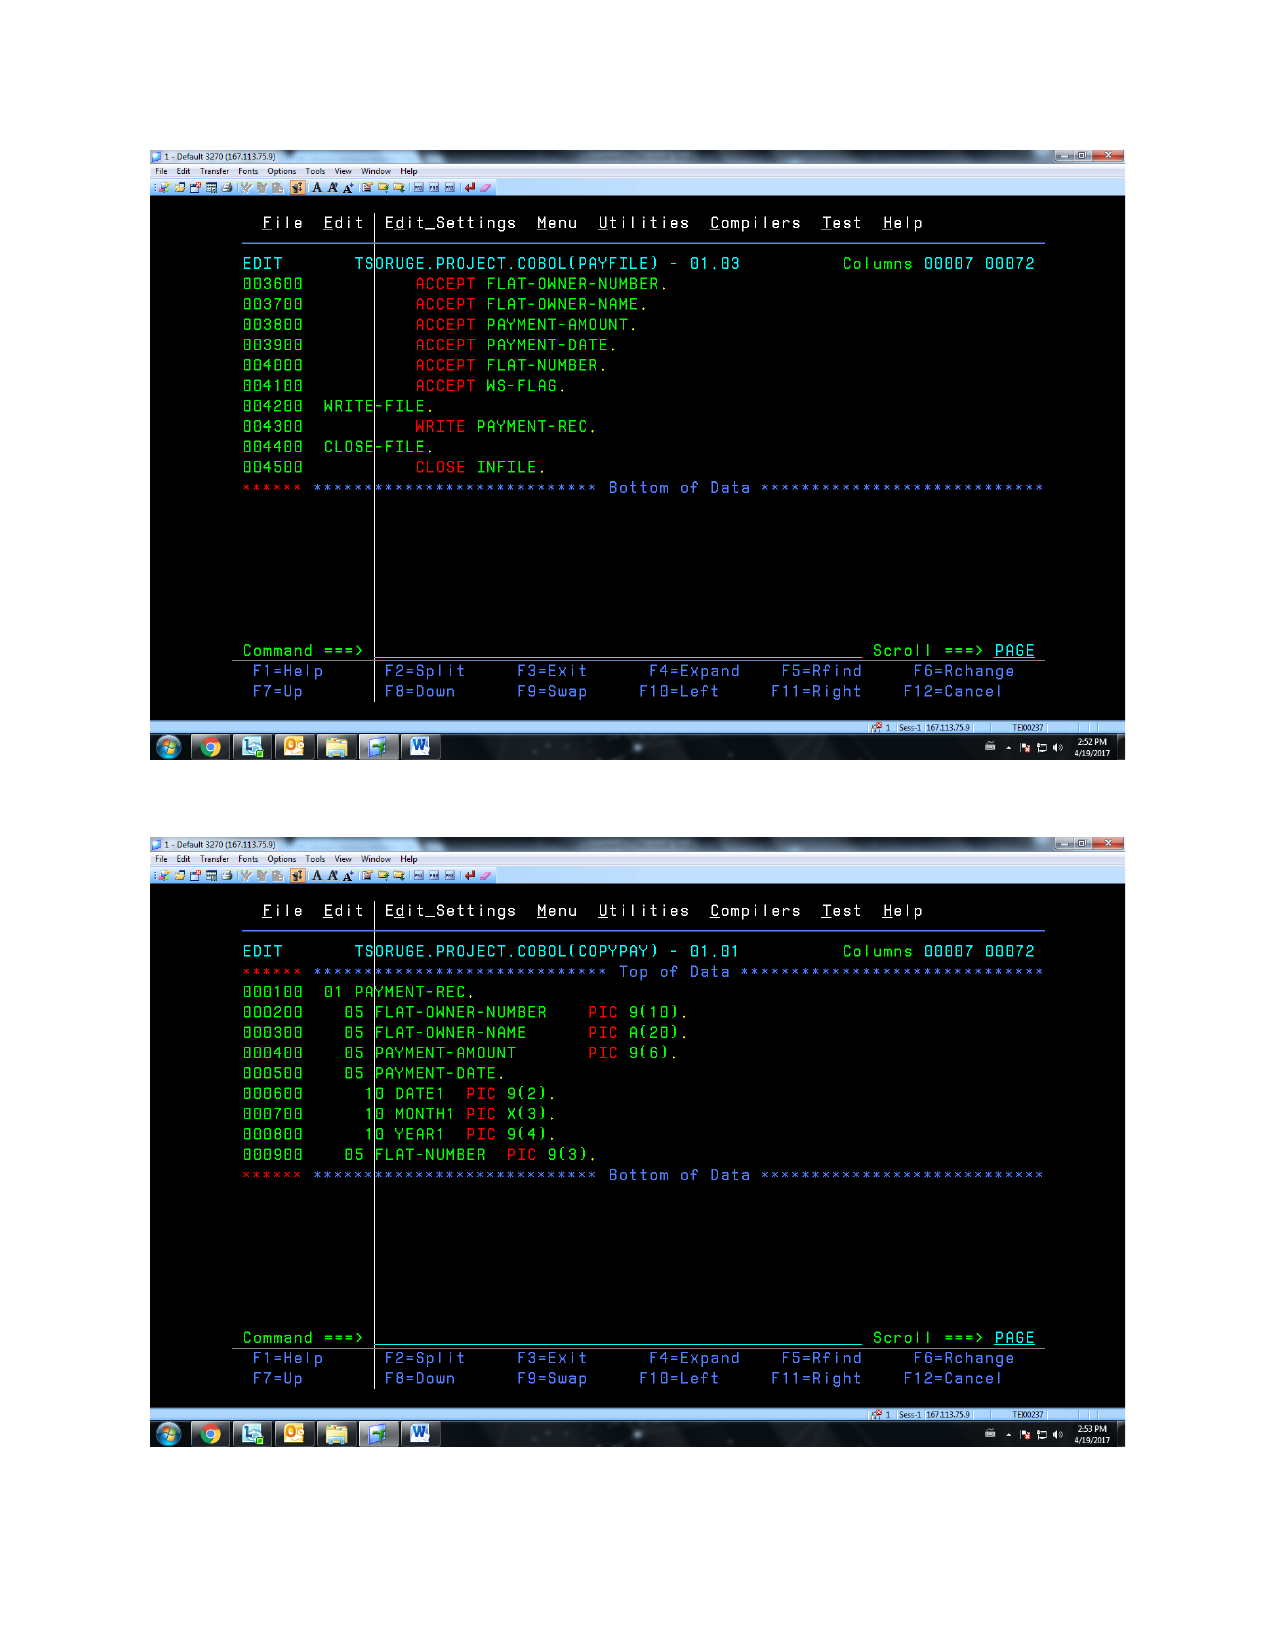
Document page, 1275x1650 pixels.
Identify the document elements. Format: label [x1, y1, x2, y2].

picture [150, 150, 1125, 760]
picture [150, 837, 1125, 1447]
